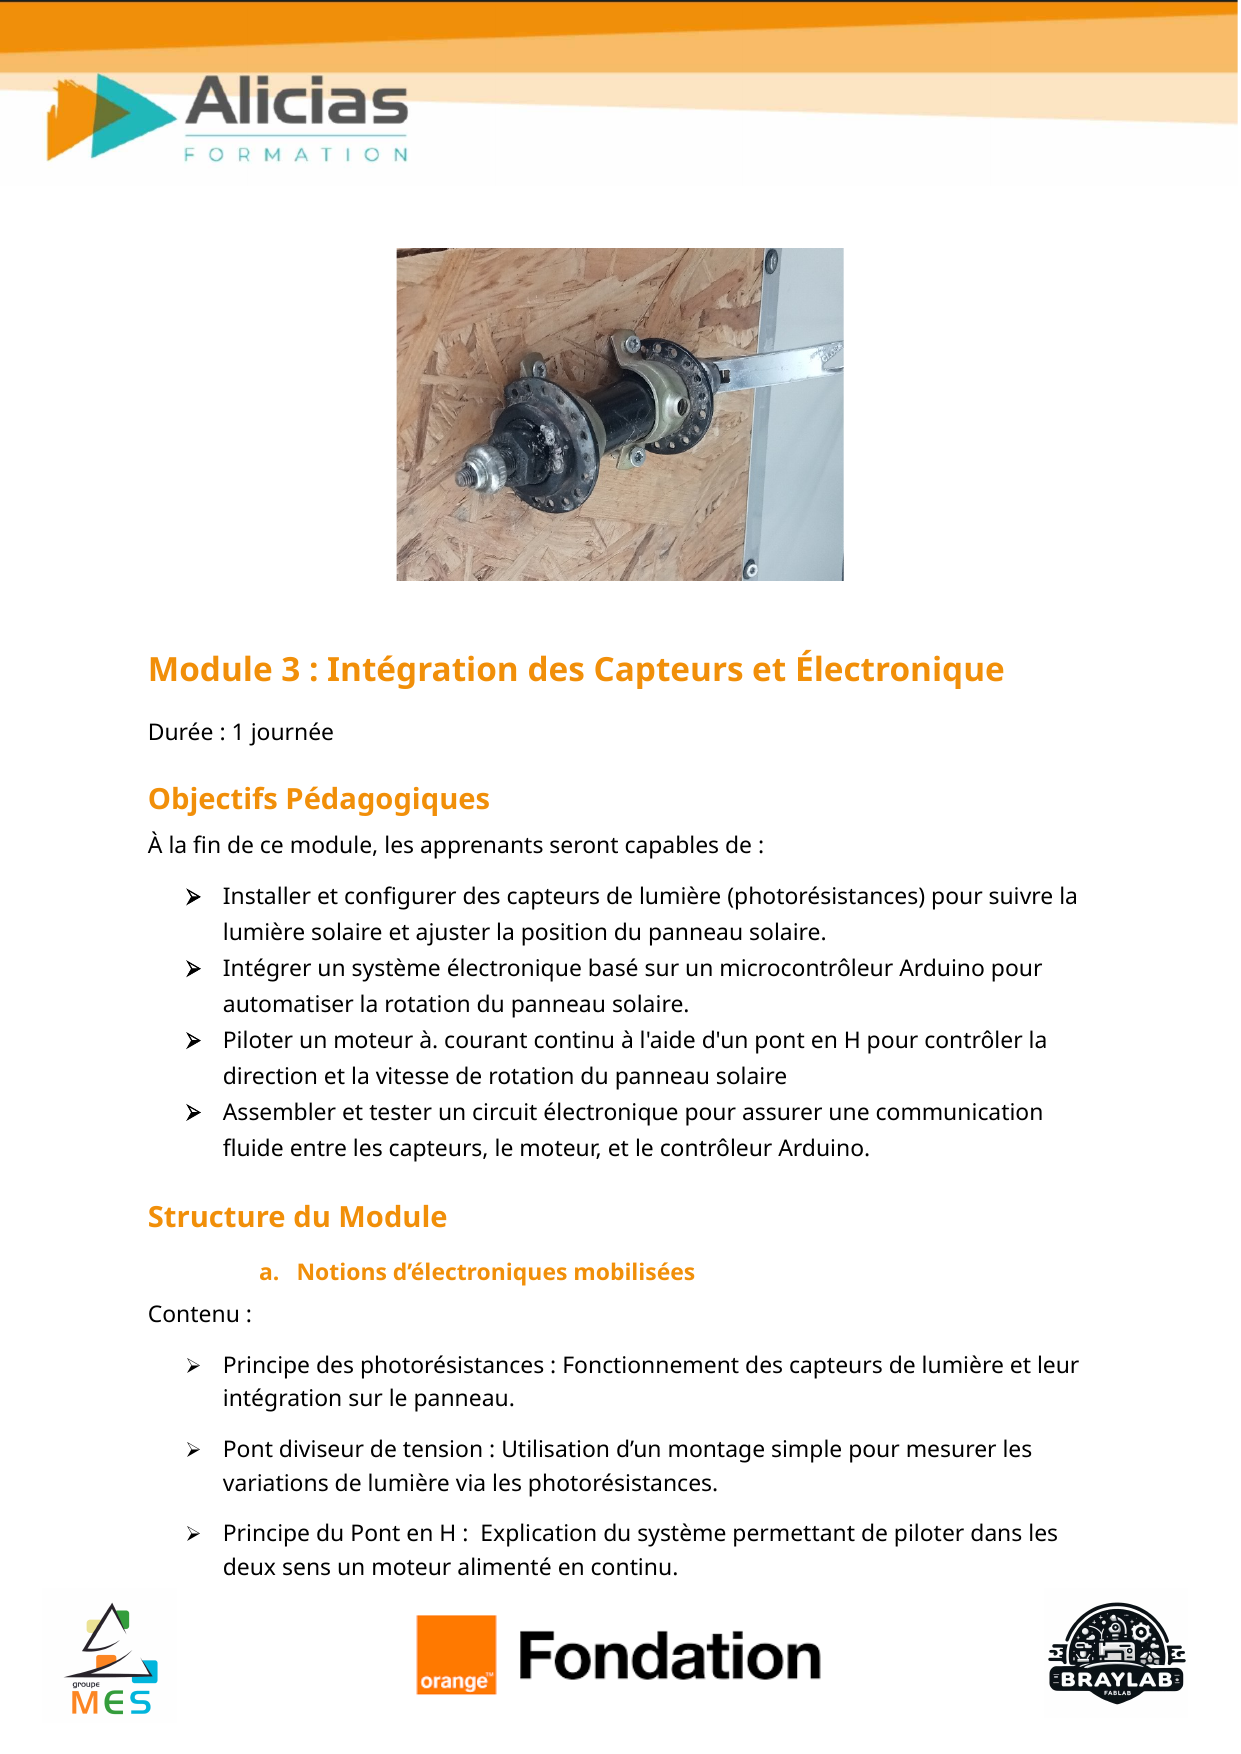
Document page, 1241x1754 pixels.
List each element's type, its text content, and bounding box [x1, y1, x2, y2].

list Intégrer un système électronique basé sur un microcontrôleur Arduino pour automatiser la rotation du panneau solaire. [185, 952, 1093, 1019]
subtitle Notions d’électroniques mobilisées [259, 1256, 1093, 1287]
picture [377, 1582, 863, 1734]
list Piloter un moteur à. courant continu à l'aide d'un pont en H pour contrôler la direction et la vitesse de rotation du panneau solaire [185, 1024, 1093, 1091]
picture [1044, 1588, 1189, 1718]
text Durée : 1 journée [148, 715, 1093, 747]
picture [0, 0, 1238, 186]
subtitle Structure du Module [148, 1197, 1093, 1236]
list Principe du Pont en H : Explication du système permettant de piloter dans les deux sens un moteur alimenté en continu. [185, 1517, 1093, 1582]
picture [42, 1588, 177, 1723]
text À la fin de ce module, les apprenants seront capables de : [148, 829, 1093, 861]
subtitle Module 3 : Intégration des Capteurs et Électronique [148, 646, 1093, 691]
text Contenu : [148, 1298, 1093, 1329]
list Assembler et tester un circuit électronique pour assurer une communication fluide entre les capteurs, le moteur, et le contrôleur Arduino. [185, 1096, 1093, 1163]
list Pont diviseur de tension : Utilisation d’un montage simple pour mesurer les variations de lumière via les photorésistances. [185, 1433, 1093, 1498]
subtitle Objectifs Pédagogiques [148, 778, 1093, 818]
list Principe des photorésistances : Fonctionnement des capteurs de lumière et leur intégration sur le panneau. [185, 1348, 1093, 1413]
picture [396, 248, 844, 581]
list Installer et configurer des capteurs de lumière (photorésistances) pour suivre la lumière solaire et ajuster la position du panneau solaire. [185, 880, 1093, 947]
